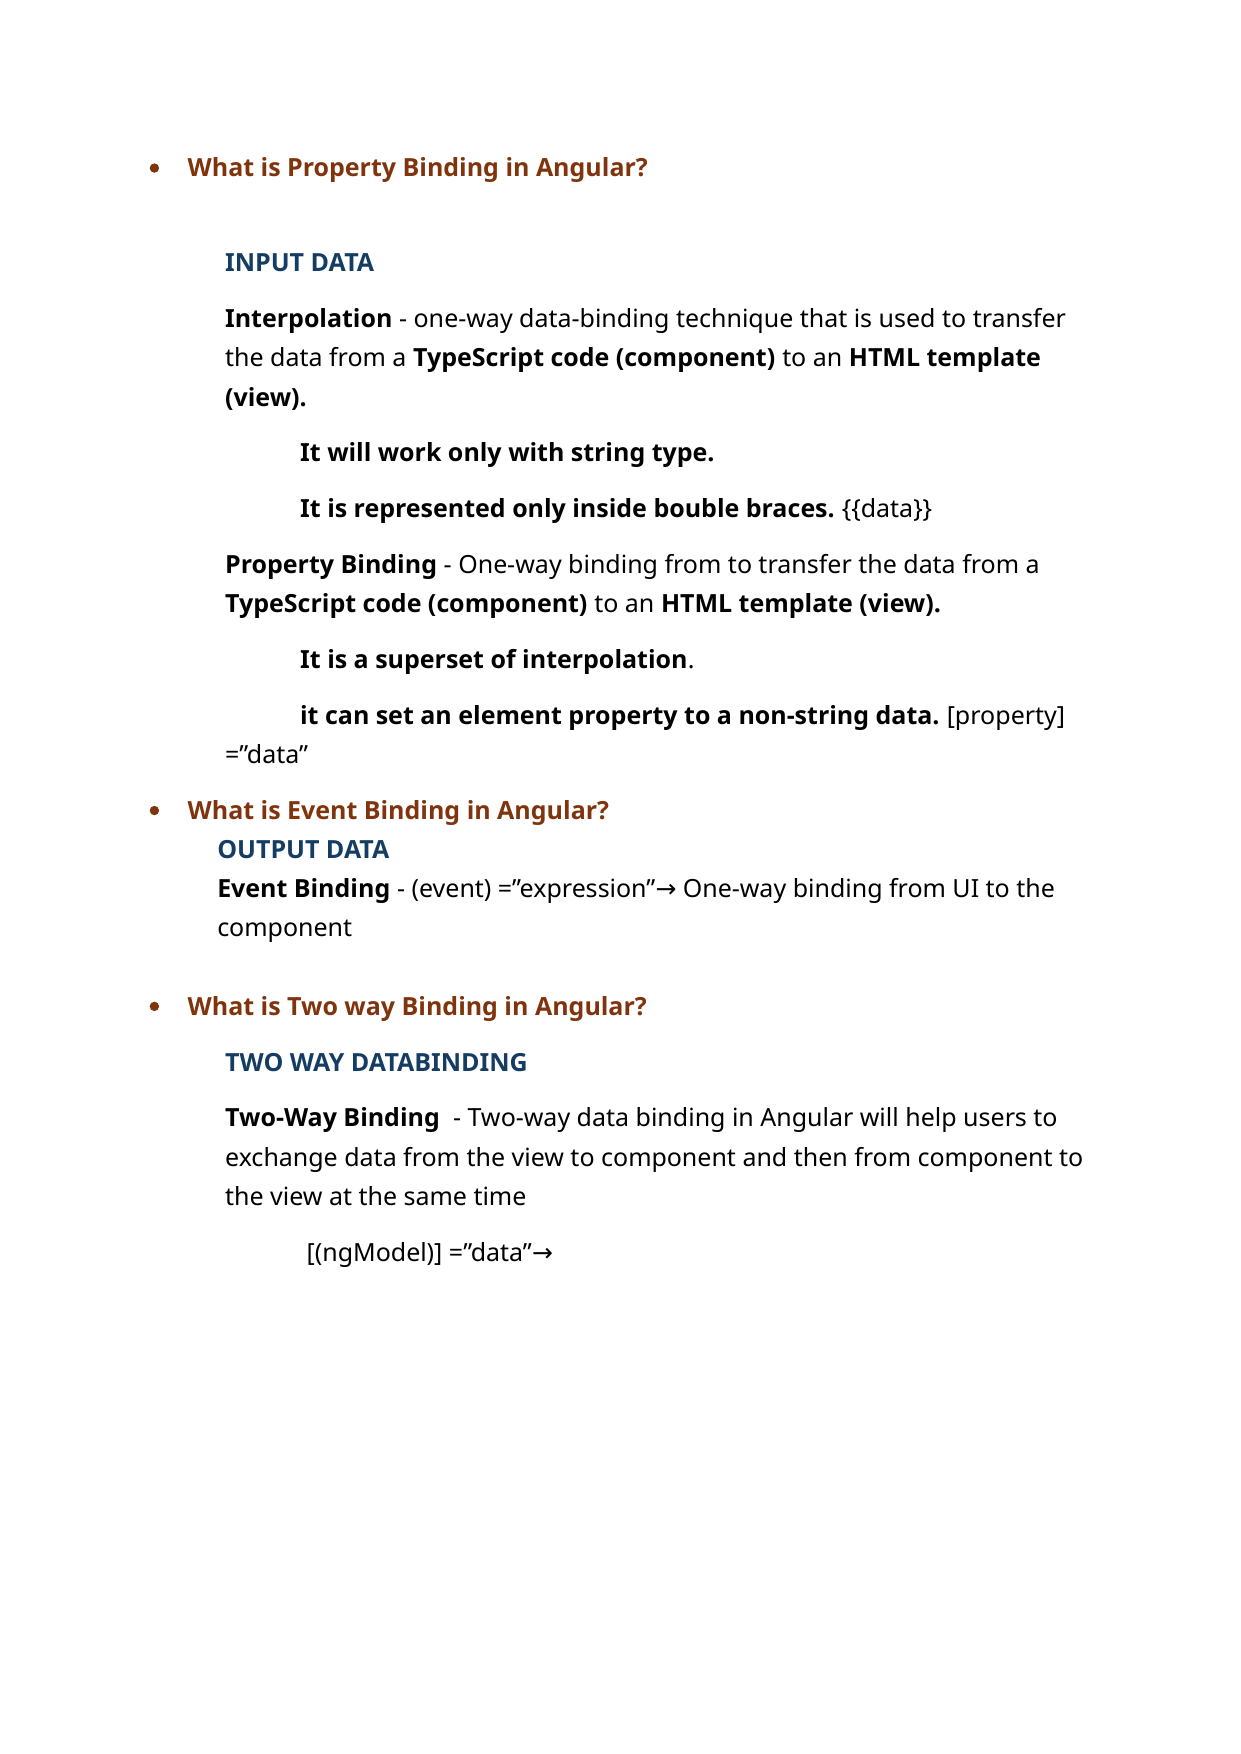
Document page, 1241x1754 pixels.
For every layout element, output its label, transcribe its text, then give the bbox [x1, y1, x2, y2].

text it can set an element property to a non-string data. [property] =”data” [225, 697, 1090, 771]
list What is Property Binding in Angular? [150, 150, 1090, 184]
list OUTPUT DATA [217, 832, 1090, 866]
list What is Two way Binding in Angular? [150, 988, 1090, 1022]
text [(ngModel)] =”data”→ [225, 1234, 1090, 1268]
text It is a superset of interpolation. [225, 642, 1090, 676]
text Interpolation - one-way data-binding technique that is used to transfer the data from a TypeScript code (component) to an HTML template (view). [225, 301, 1090, 413]
text It will work only with string type. [225, 435, 1090, 469]
text INPUT DATA [225, 245, 1090, 279]
text Property Binding - One-way binding from to transfer the data from a TypeScript code (component) to an HTML template (view). [225, 547, 1090, 620]
text It is represented only inside bouble braces. {{data}} [225, 491, 1090, 525]
text TWO WAY DATABINDING [225, 1044, 1090, 1078]
text Two-Way Binding - Two-way data binding in Angular will help users to exchange data from the view to component and then from component to the view at the same time [225, 1100, 1090, 1212]
list What is Event Binding in Angular? [150, 792, 1090, 827]
list Event Binding - (event) =”expression”→ One-way binding from UI to the component [217, 871, 1090, 944]
